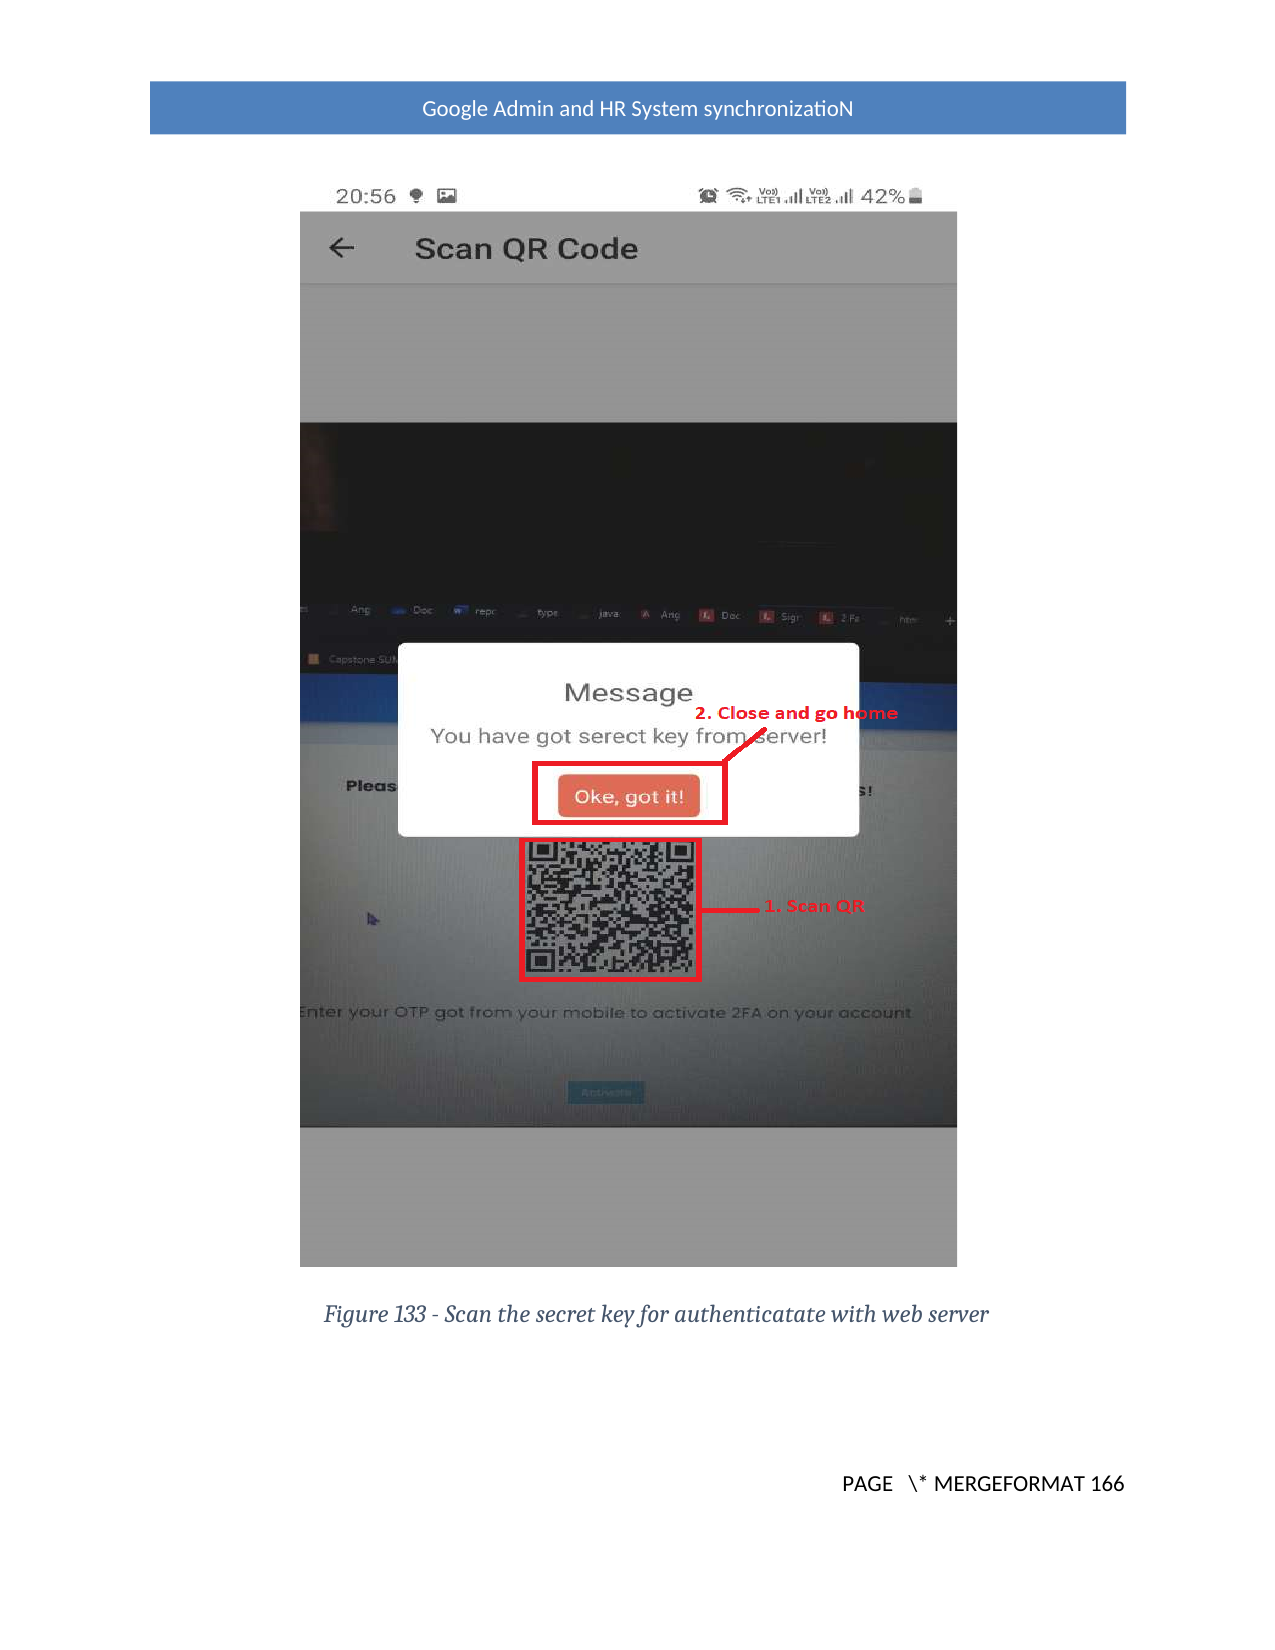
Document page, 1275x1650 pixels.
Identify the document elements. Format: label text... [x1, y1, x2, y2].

picture [300, 180, 958, 1267]
text Figure 133 - Scan the secret key for authenticatate with web server [187, 1300, 1125, 1328]
